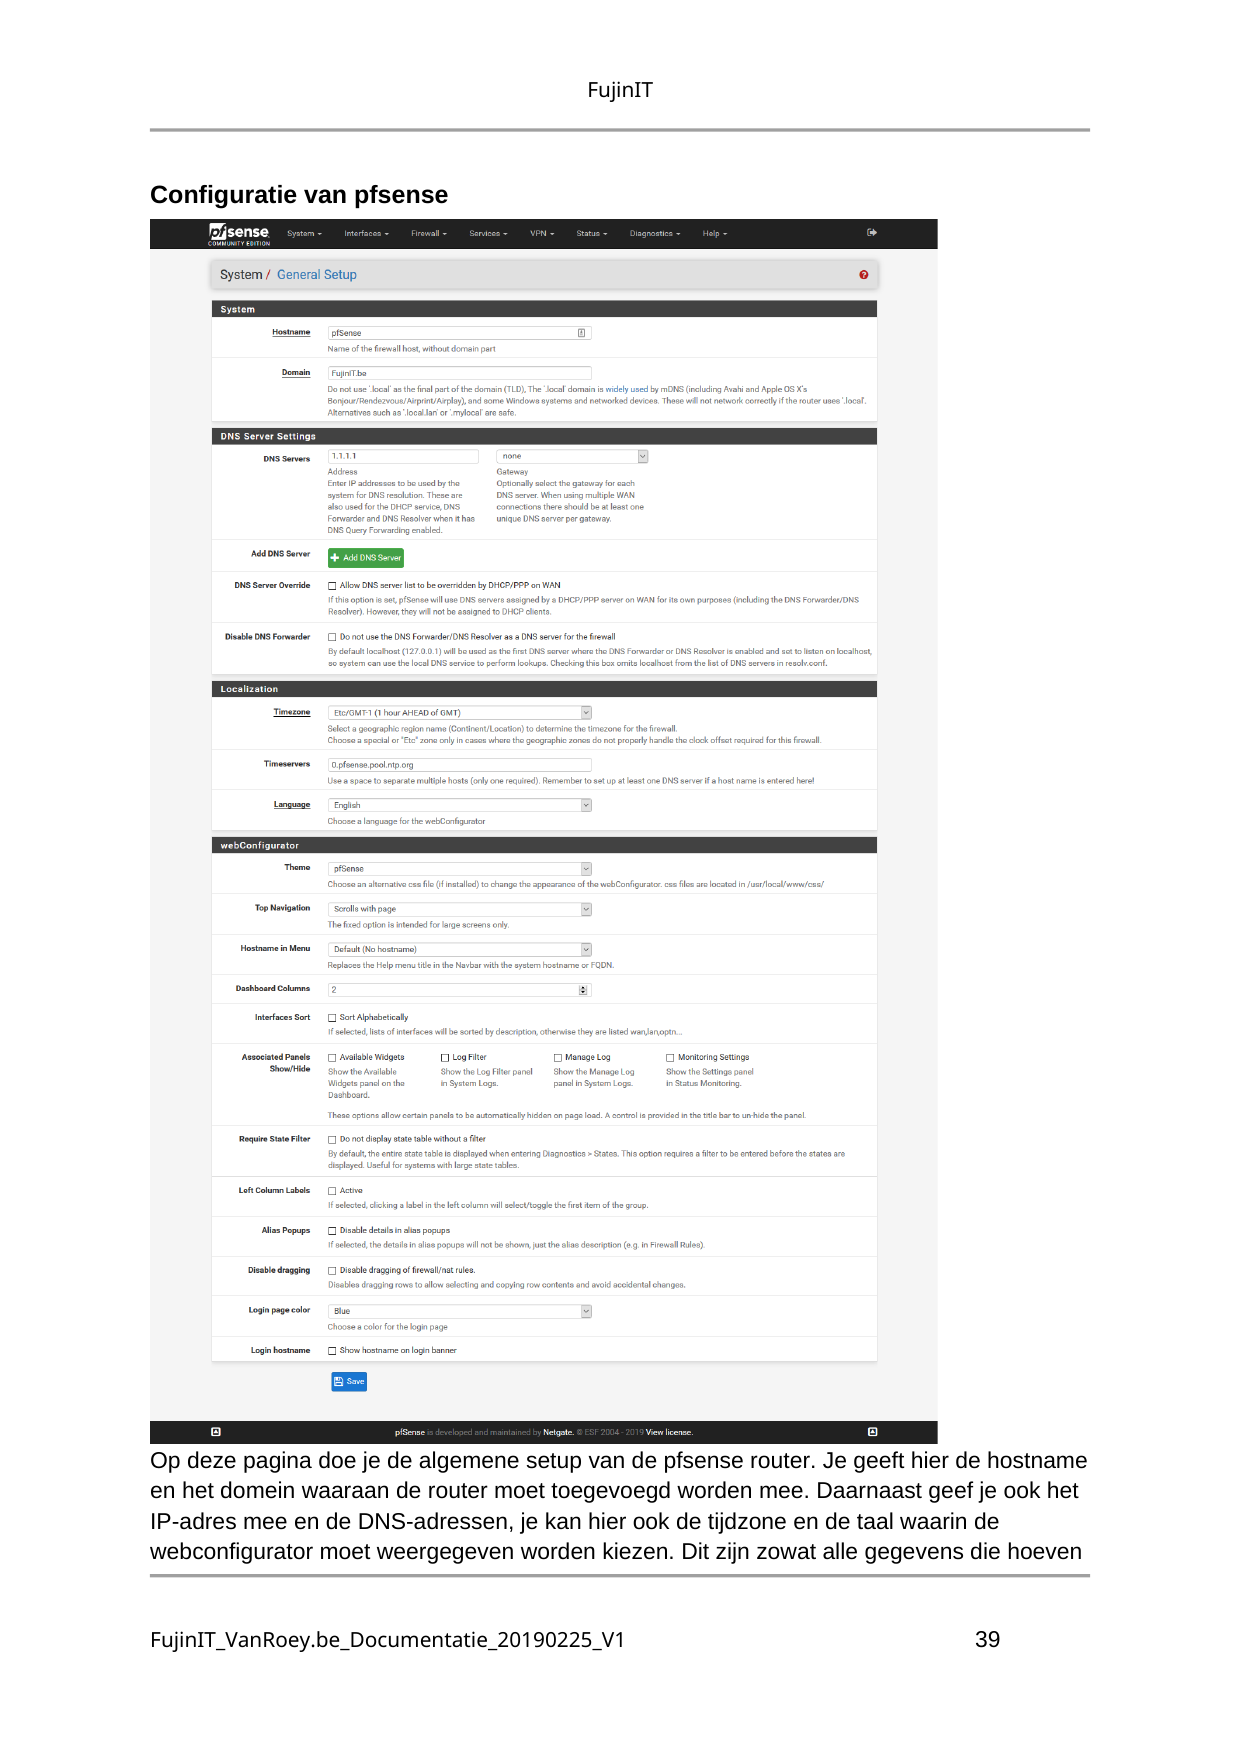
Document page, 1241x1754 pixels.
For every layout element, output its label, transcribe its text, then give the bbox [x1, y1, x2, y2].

subtitle Configuratie van pfsense [150, 180, 1090, 208]
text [150, 1447, 1090, 1564]
picture [150, 219, 938, 1444]
